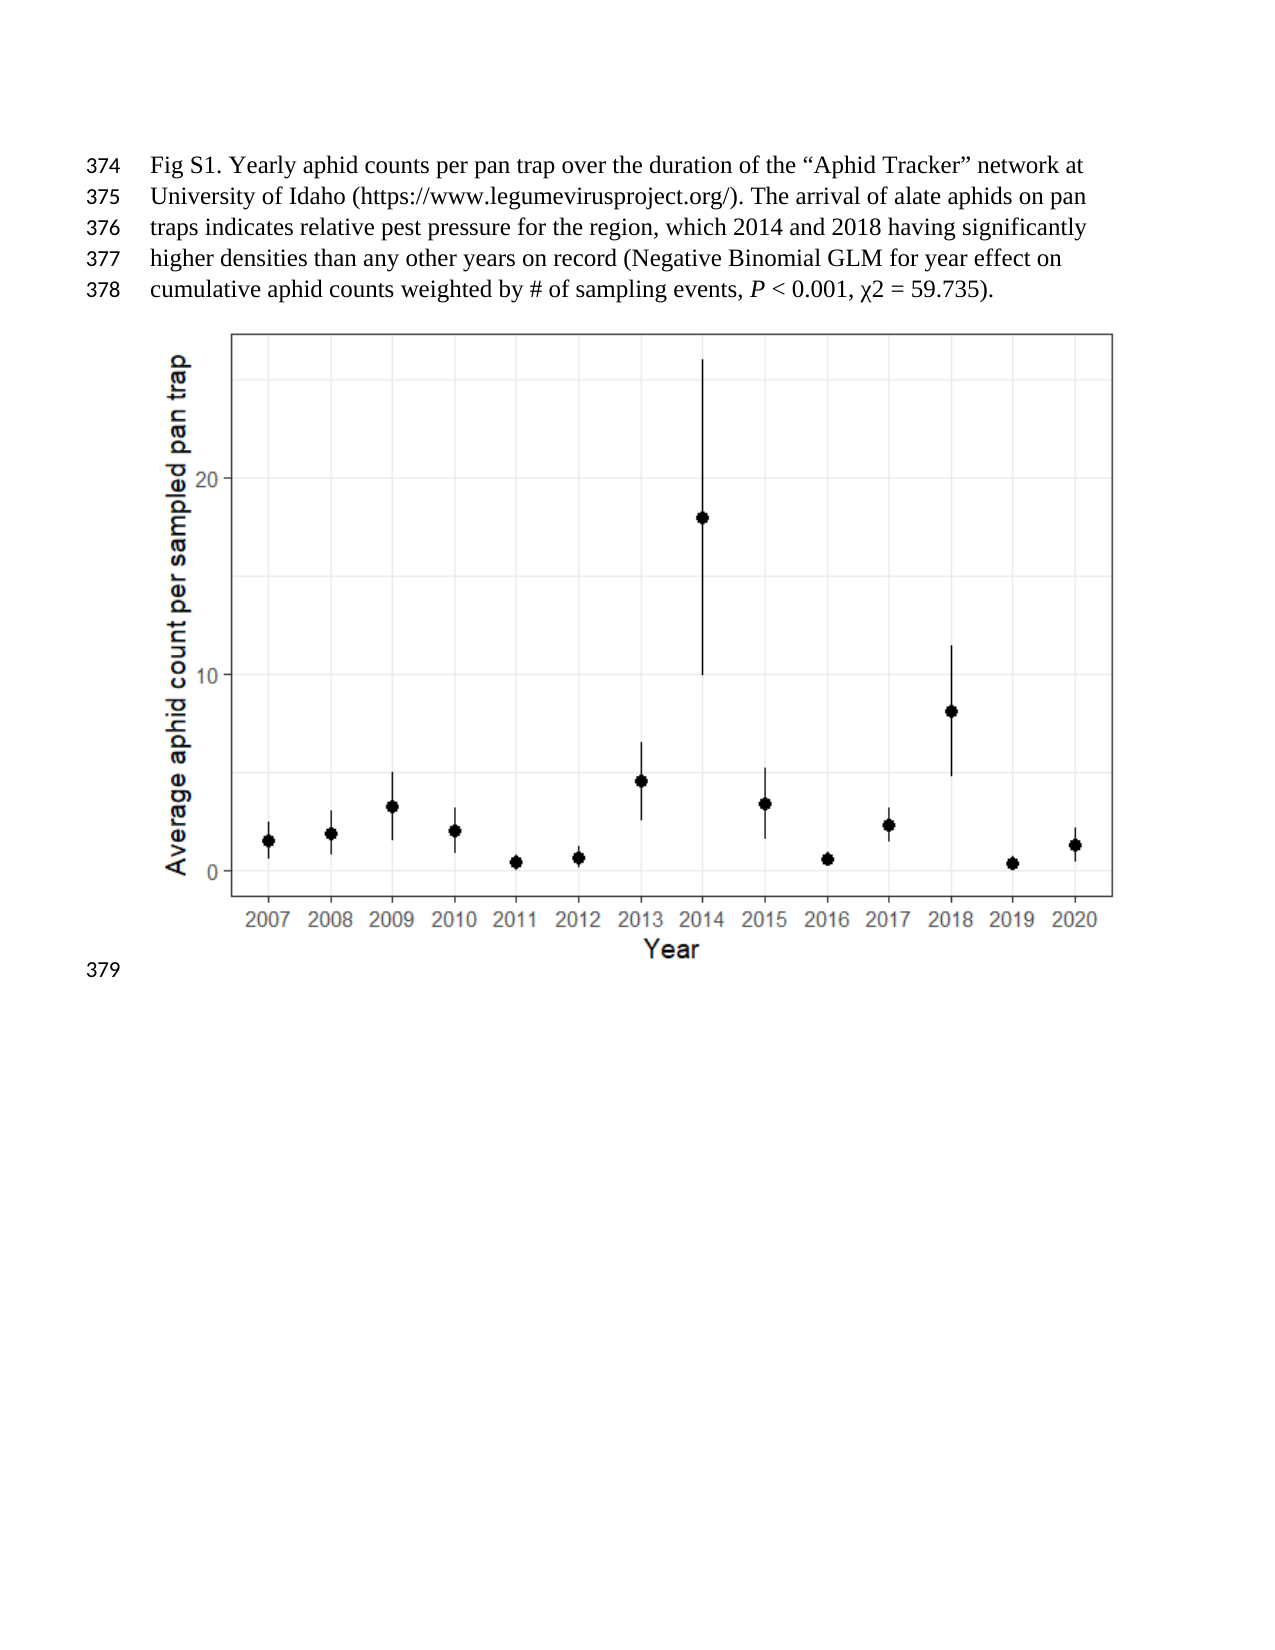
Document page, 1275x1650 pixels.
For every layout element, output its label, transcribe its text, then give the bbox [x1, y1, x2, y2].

picture [150, 321, 1125, 977]
text Fig S1. Yearly aphid counts per pan trap over the duration of the “Aphid Tracker” network at University of Idaho (https://www.legumevirusproject.org/). The arrival of alate aphids on pan traps indicates relative pest pressure for the region, which 2014 and 2018 having significantly higher densities than any other years on record (Negative Binomial GLM for year effect on cumulative aphid counts weighted by # of sampling events, P < 0.001, χ2 = 59.735). [150, 150, 1125, 303]
